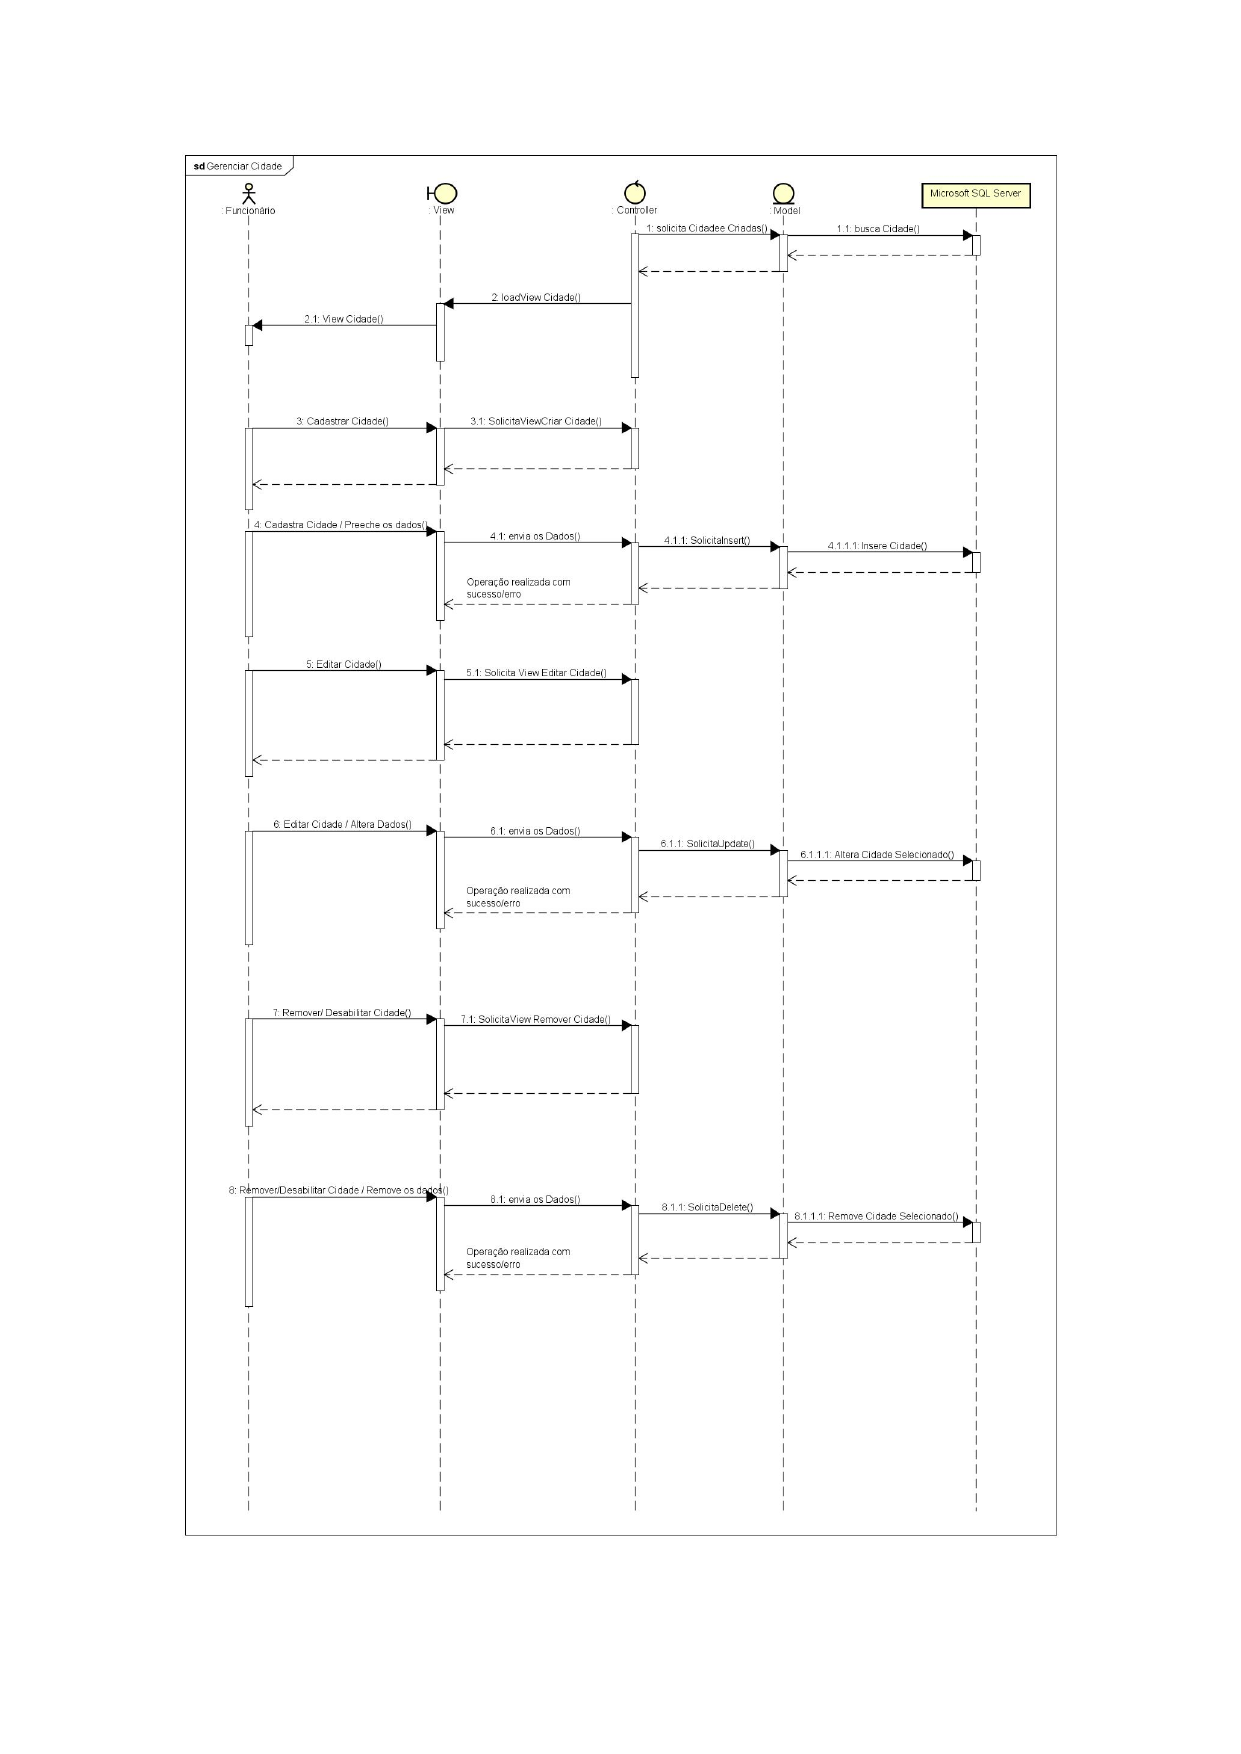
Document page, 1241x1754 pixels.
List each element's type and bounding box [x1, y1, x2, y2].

picture [177, 147, 1063, 1543]
